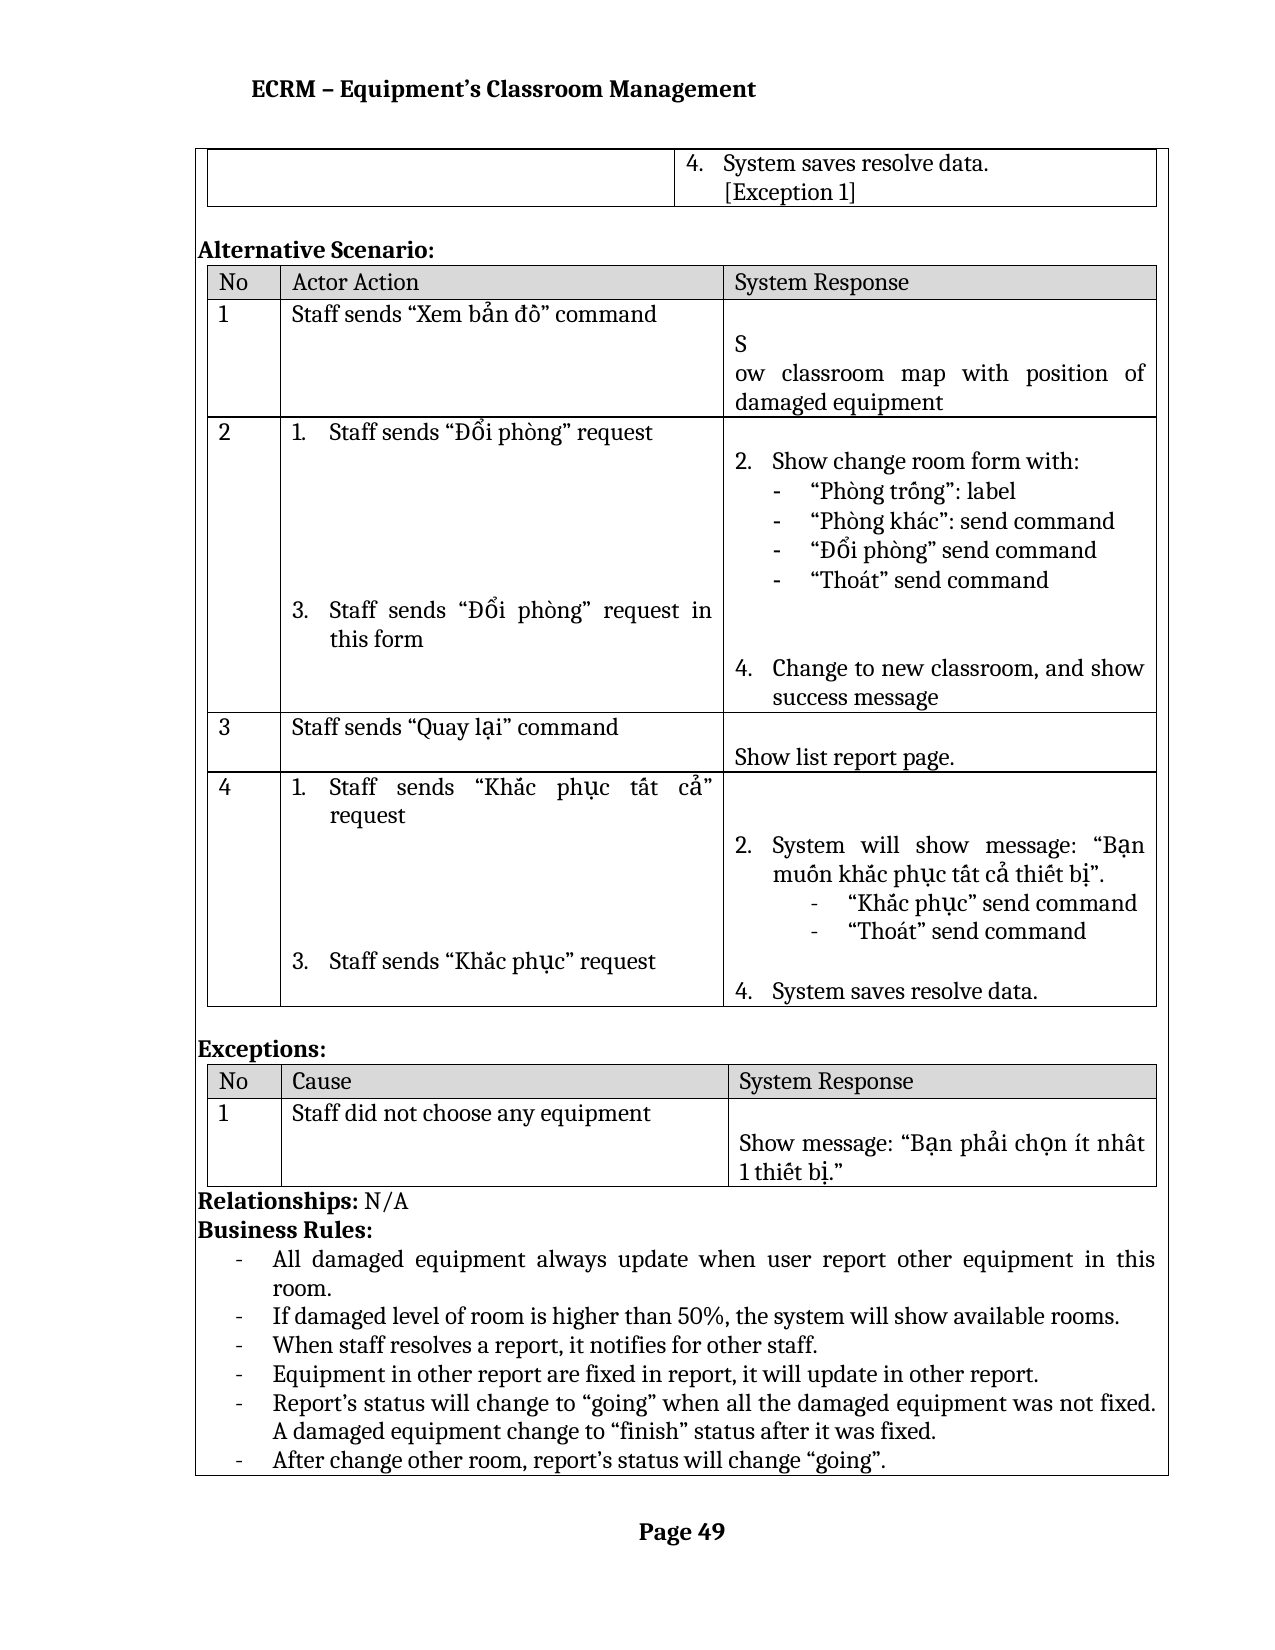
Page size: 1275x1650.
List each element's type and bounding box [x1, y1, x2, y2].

table_cell [196, 149, 1168, 1475]
